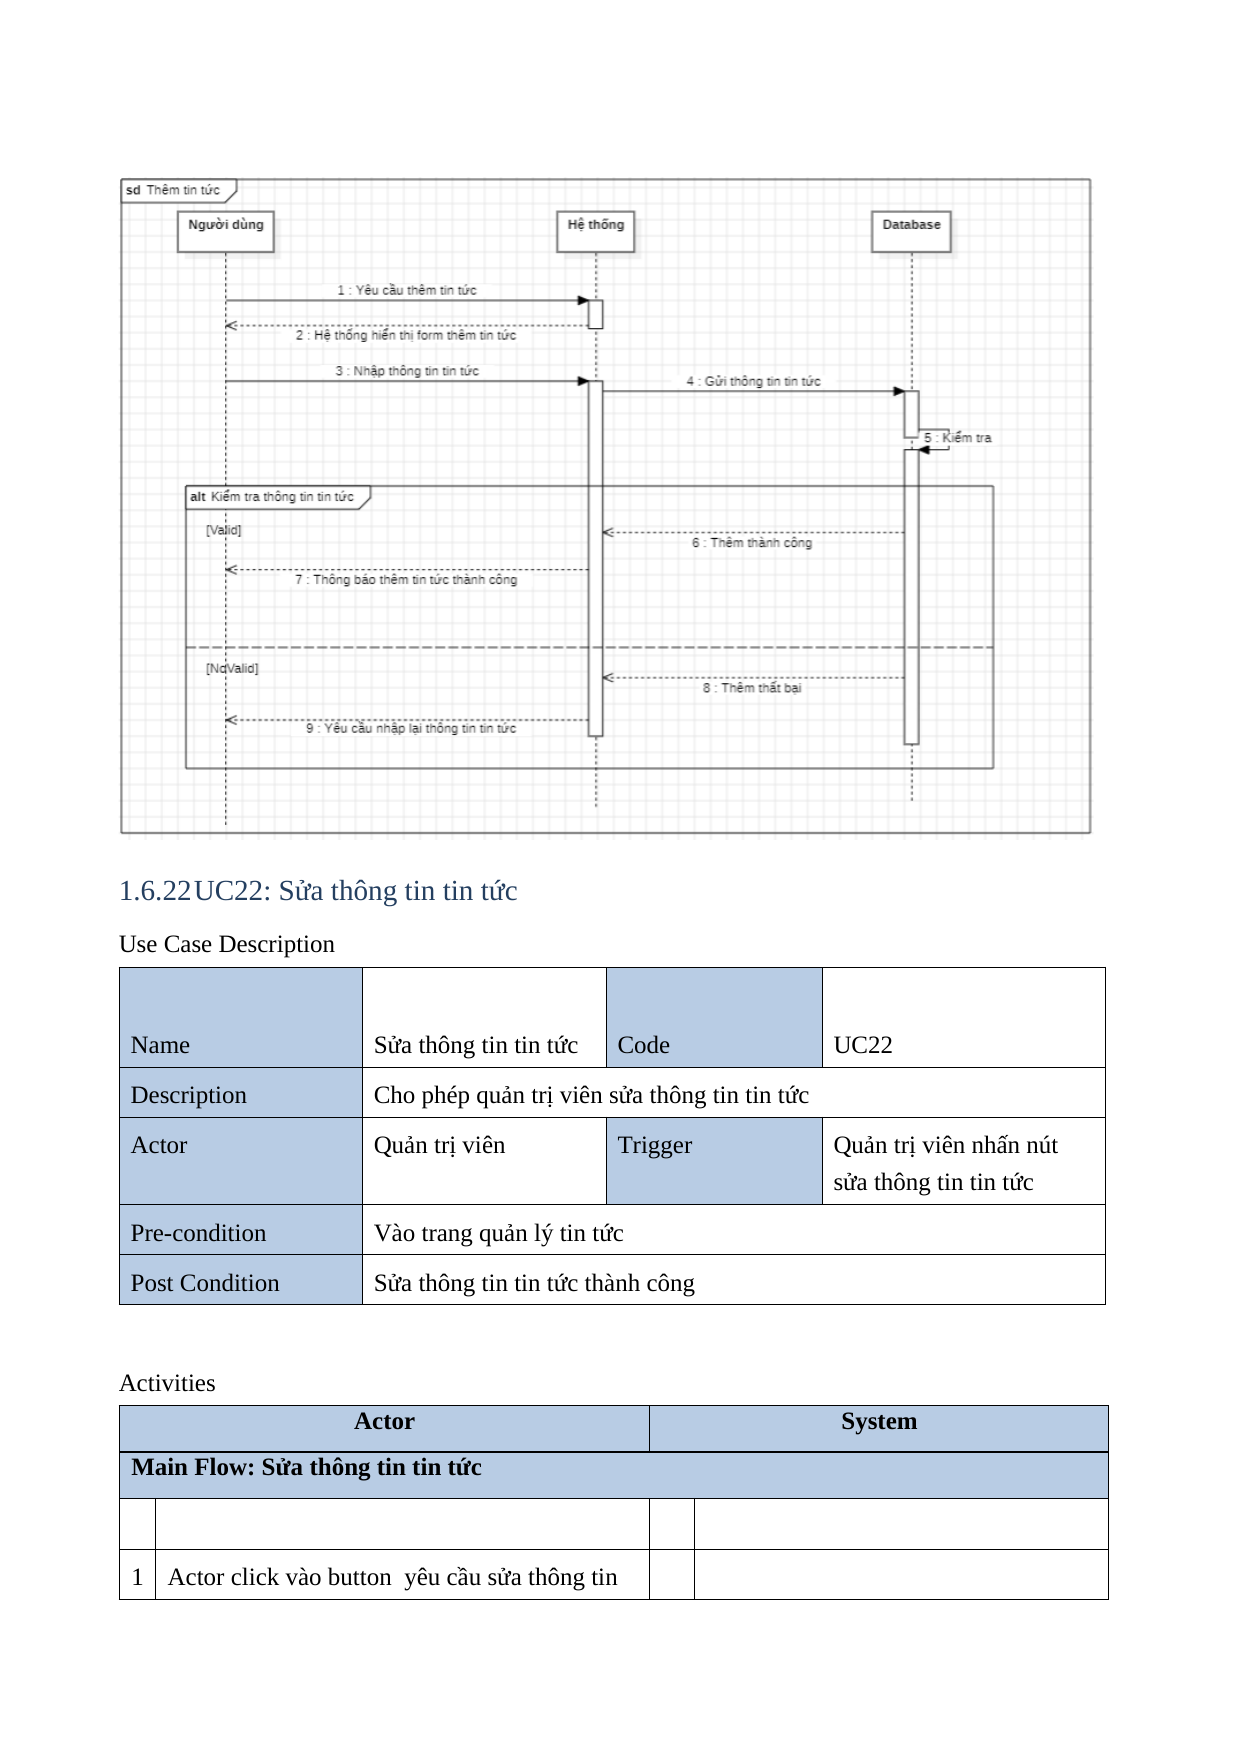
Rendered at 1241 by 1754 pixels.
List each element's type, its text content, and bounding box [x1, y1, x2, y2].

table_cell [695, 1499, 1108, 1549]
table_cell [156, 1550, 649, 1599]
table_cell Pre-condition [120, 1205, 362, 1254]
table_cell Actor [120, 1118, 362, 1204]
table_header Name [120, 968, 362, 1067]
table_cell Quản trị viên nhấn nút sửa thông tin tin tức [823, 1118, 1105, 1204]
text Activities [118, 1368, 1122, 1396]
table_cell Cho phép quản trị viên sửa thông tin tin tức [363, 1068, 1105, 1117]
table_cell [156, 1499, 649, 1549]
table_cell Sửa thông tin tin tức thành công [363, 1255, 1105, 1304]
text Use Case Description [118, 929, 1122, 958]
table_cell [650, 1499, 694, 1549]
table_cell [650, 1550, 694, 1599]
subtitle UC22: Sửa thông tin tin tức [118, 873, 1122, 907]
table_cell Main Flow: Sửa thông tin tin tức [120, 1453, 1108, 1498]
table_header Code [607, 968, 822, 1067]
table_cell [120, 1499, 155, 1549]
table_cell Vào trang quản lý tin tức [363, 1205, 1105, 1254]
table_header Sửa thông tin tin tức [363, 968, 606, 1067]
table_cell Description [120, 1068, 362, 1117]
table_cell Quản trị viên [363, 1118, 606, 1204]
table_header System [650, 1406, 1108, 1451]
table_header Actor [120, 1406, 649, 1451]
table_cell Post Condition [120, 1255, 362, 1304]
table_cell 1 [120, 1550, 155, 1599]
picture [118, 177, 1094, 840]
table_cell Trigger [607, 1118, 822, 1204]
table_cell [695, 1550, 1108, 1599]
table_header UC22 [823, 968, 1105, 1067]
